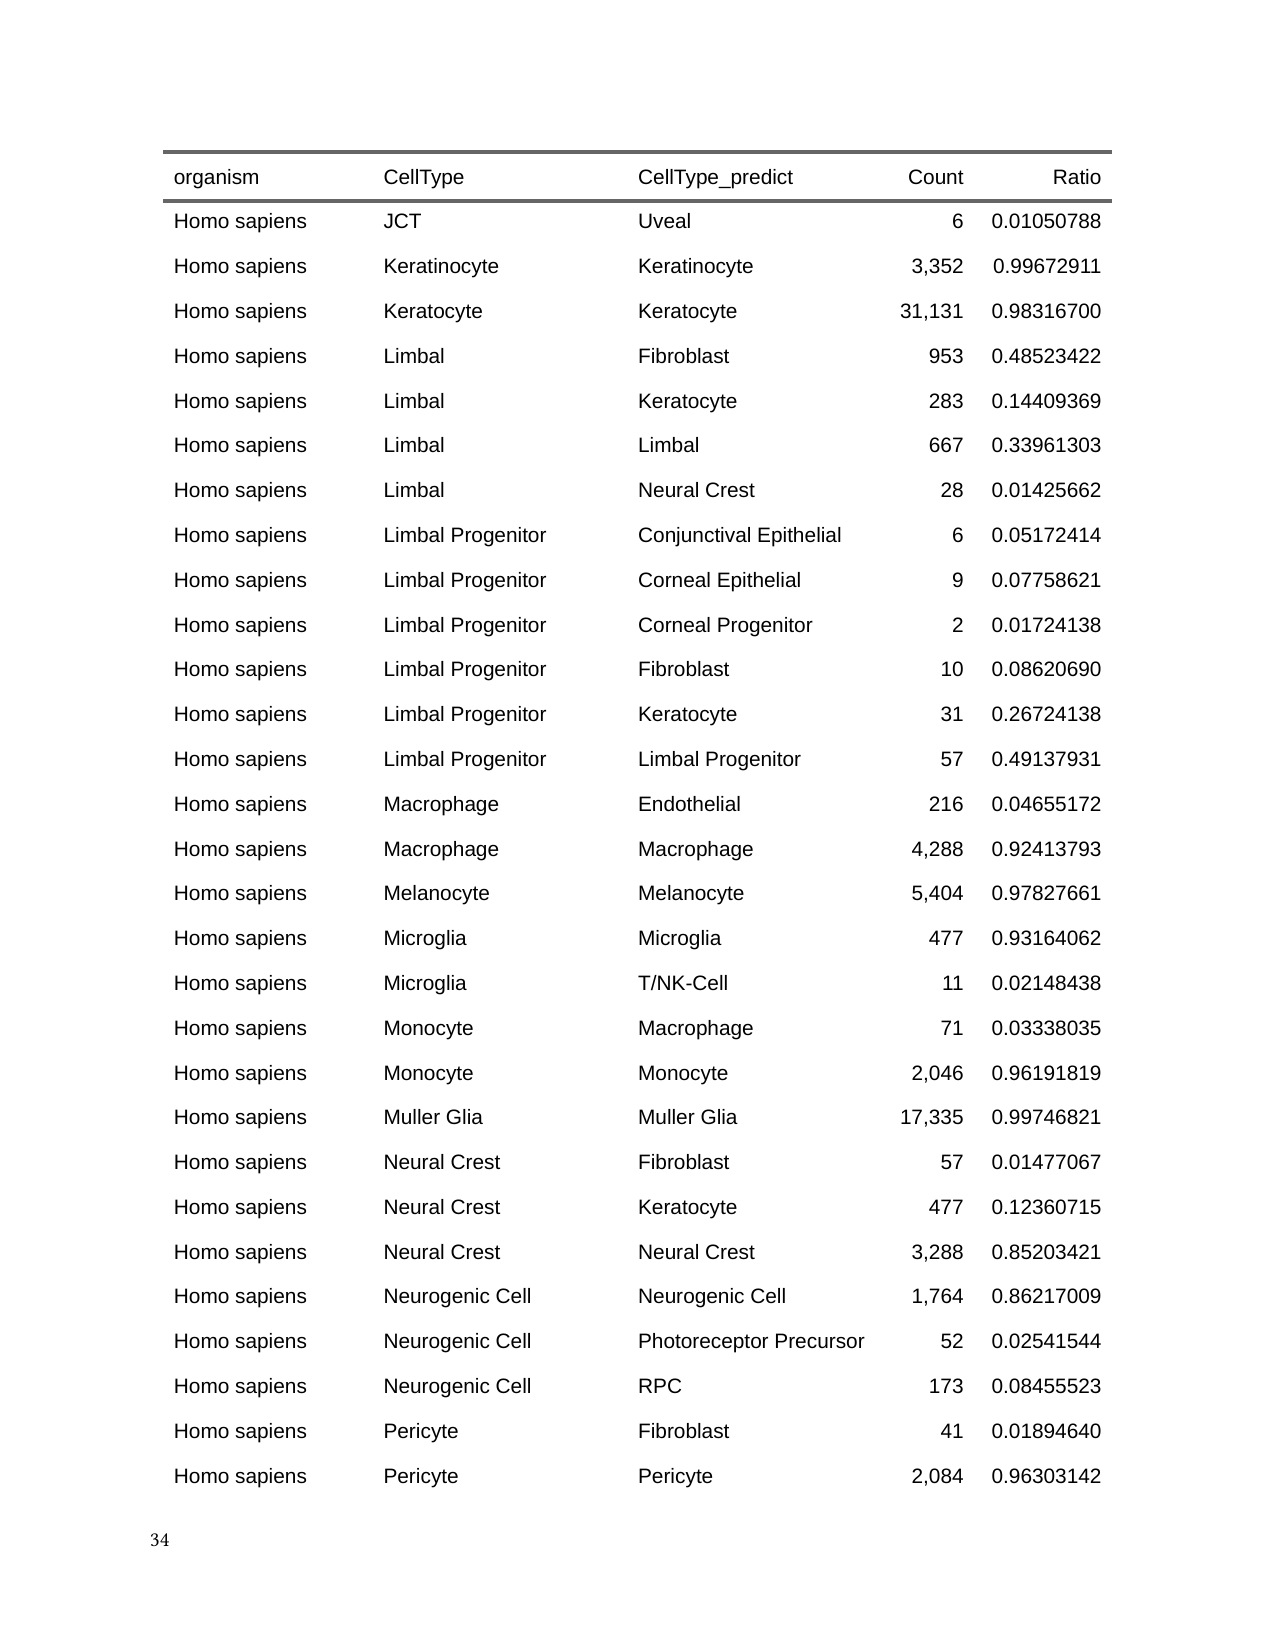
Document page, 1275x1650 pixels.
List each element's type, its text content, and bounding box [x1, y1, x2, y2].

table_cell Keratinocyte [628, 244, 882, 288]
table_cell Microglia [373, 916, 627, 960]
table_cell 6 [882, 513, 974, 557]
table_cell 2,046 [882, 1050, 974, 1095]
table_cell 11 [882, 960, 974, 1005]
table_cell Homo sapiens [163, 1319, 373, 1363]
table_cell Fibroblast [628, 647, 882, 692]
table_cell Conjunctival Epithelial [628, 513, 882, 557]
table_cell Microglia [373, 960, 627, 1005]
table_cell 0.14409369 [974, 378, 1112, 423]
table_cell Limbal [373, 378, 627, 423]
table_header CellType [373, 154, 627, 199]
table_cell 0.99672911 [974, 244, 1112, 288]
table_cell 0.93164062 [974, 916, 1112, 960]
table_cell 71 [882, 1005, 974, 1050]
table_cell Corneal Progenitor [628, 602, 882, 647]
table_cell Homo sapiens [163, 1229, 373, 1274]
table_cell 0.08455523 [974, 1364, 1112, 1408]
table_cell 4,288 [882, 826, 974, 871]
table_cell Neurogenic Cell [373, 1319, 627, 1363]
table_cell 9 [882, 557, 974, 602]
table_cell Homo sapiens [163, 1274, 373, 1319]
table_cell Muller Glia [628, 1095, 882, 1139]
table_cell Homo sapiens [163, 513, 373, 557]
table_cell Microglia [628, 916, 882, 960]
table_cell Macrophage [628, 1005, 882, 1050]
table_cell Uveal [628, 203, 882, 244]
table_cell 17,335 [882, 1095, 974, 1139]
table_cell Muller Glia [373, 1095, 627, 1139]
table_cell Homo sapiens [163, 960, 373, 1005]
table_cell Corneal Epithelial [628, 557, 882, 602]
table_cell 173 [882, 1364, 974, 1408]
table_cell 283 [882, 378, 974, 423]
table_cell Neurogenic Cell [628, 1274, 882, 1319]
table_cell Keratinocyte [373, 244, 627, 288]
table_cell Limbal [373, 468, 627, 512]
table_cell Keratocyte [628, 378, 882, 423]
table_cell Homo sapiens [163, 647, 373, 692]
table_cell JCT [373, 203, 627, 244]
table_cell Macrophage [373, 826, 627, 871]
table_cell 0.01477067 [974, 1140, 1112, 1184]
table_cell 31,131 [882, 289, 974, 333]
table_header Ratio [974, 154, 1112, 199]
table_cell Homo sapiens [163, 1453, 373, 1498]
table_cell 5,404 [882, 871, 974, 916]
table_cell Homo sapiens [163, 781, 373, 826]
table_cell 0.01050788 [974, 203, 1112, 244]
table_cell Limbal [628, 423, 882, 468]
table_cell 41 [882, 1408, 974, 1453]
table_cell Fibroblast [628, 333, 882, 378]
table_cell Photoreceptor Precursor [628, 1319, 882, 1363]
table_cell 0.33961303 [974, 423, 1112, 468]
table_cell Homo sapiens [163, 916, 373, 960]
table_cell Melanocyte [628, 871, 882, 916]
table_cell Homo sapiens [163, 1095, 373, 1139]
table_cell Homo sapiens [163, 333, 373, 378]
table_cell 0.01425662 [974, 468, 1112, 512]
table_cell Endothelial [628, 781, 882, 826]
table_cell Pericyte [373, 1408, 627, 1453]
table_cell 0.12360715 [974, 1184, 1112, 1229]
table_cell 0.01894640 [974, 1408, 1112, 1453]
table_cell Limbal Progenitor [373, 736, 627, 781]
table_cell 57 [882, 736, 974, 781]
table_cell Neural Crest [373, 1140, 627, 1184]
table_cell Limbal Progenitor [373, 647, 627, 692]
table_cell Homo sapiens [163, 244, 373, 288]
table_cell 0.01724138 [974, 602, 1112, 647]
table_cell Homo sapiens [163, 1408, 373, 1453]
table_cell Homo sapiens [163, 203, 373, 244]
table_cell Neurogenic Cell [373, 1274, 627, 1319]
table_cell Limbal [373, 423, 627, 468]
table_cell Keratocyte [373, 289, 627, 333]
table_cell Keratocyte [628, 1184, 882, 1229]
table_cell RPC [628, 1364, 882, 1408]
table_cell 10 [882, 647, 974, 692]
table_cell Pericyte [628, 1453, 882, 1498]
table_cell Fibroblast [628, 1408, 882, 1453]
table_cell 0.08620690 [974, 647, 1112, 692]
table_cell 0.92413793 [974, 826, 1112, 871]
table_cell Homo sapiens [163, 1184, 373, 1229]
table_cell Limbal Progenitor [628, 736, 882, 781]
table_cell Homo sapiens [163, 1364, 373, 1408]
table_cell Neural Crest [628, 468, 882, 512]
table_cell 3,352 [882, 244, 974, 288]
table_cell Neural Crest [373, 1184, 627, 1229]
table_cell 0.04655172 [974, 781, 1112, 826]
table_cell Homo sapiens [163, 602, 373, 647]
table_cell Neural Crest [628, 1229, 882, 1274]
table_cell Pericyte [373, 1453, 627, 1498]
table_cell 2 [882, 602, 974, 647]
table_cell 0.85203421 [974, 1229, 1112, 1274]
table_cell Homo sapiens [163, 557, 373, 602]
table_cell 57 [882, 1140, 974, 1184]
table_cell Homo sapiens [163, 736, 373, 781]
table_cell Limbal Progenitor [373, 557, 627, 602]
table_cell Homo sapiens [163, 871, 373, 916]
table_cell 477 [882, 1184, 974, 1229]
table_cell 0.97827661 [974, 871, 1112, 916]
table_cell Macrophage [628, 826, 882, 871]
table_cell 0.02148438 [974, 960, 1112, 1005]
table_cell Monocyte [373, 1050, 627, 1095]
table_cell Macrophage [373, 781, 627, 826]
table_cell Limbal Progenitor [373, 602, 627, 647]
table_cell 0.86217009 [974, 1274, 1112, 1319]
table_cell Limbal [373, 333, 627, 378]
table_cell Neurogenic Cell [373, 1364, 627, 1408]
table_cell 2,084 [882, 1453, 974, 1498]
table_cell 477 [882, 916, 974, 960]
table_cell Monocyte [373, 1005, 627, 1050]
table_cell Fibroblast [628, 1140, 882, 1184]
table_cell Homo sapiens [163, 826, 373, 871]
table_cell 0.98316700 [974, 289, 1112, 333]
table_cell Homo sapiens [163, 1050, 373, 1095]
table_cell Homo sapiens [163, 1140, 373, 1184]
table_cell 0.49137931 [974, 736, 1112, 781]
table_cell 0.99746821 [974, 1095, 1112, 1139]
table_cell 0.96303142 [974, 1453, 1112, 1498]
table_cell 0.96191819 [974, 1050, 1112, 1095]
table_cell Limbal Progenitor [373, 692, 627, 736]
table_cell Homo sapiens [163, 423, 373, 468]
table_cell Monocyte [628, 1050, 882, 1095]
table_cell T/NK-Cell [628, 960, 882, 1005]
table_cell Limbal Progenitor [373, 513, 627, 557]
table_cell Homo sapiens [163, 468, 373, 512]
table_cell 216 [882, 781, 974, 826]
table_cell Homo sapiens [163, 692, 373, 736]
table_cell 28 [882, 468, 974, 512]
table_cell 667 [882, 423, 974, 468]
table_header CellType_predict [628, 154, 882, 199]
table_cell 6 [882, 203, 974, 244]
table_cell Melanocyte [373, 871, 627, 916]
table_cell Keratocyte [628, 289, 882, 333]
table_cell 0.05172414 [974, 513, 1112, 557]
table_cell 0.03338035 [974, 1005, 1112, 1050]
table_cell Homo sapiens [163, 1005, 373, 1050]
table_cell 0.07758621 [974, 557, 1112, 602]
table_cell 52 [882, 1319, 974, 1363]
table_cell 0.02541544 [974, 1319, 1112, 1363]
table_cell 0.26724138 [974, 692, 1112, 736]
table_header organism [163, 154, 373, 199]
table_cell Homo sapiens [163, 289, 373, 333]
table_cell Homo sapiens [163, 378, 373, 423]
table_cell 3,288 [882, 1229, 974, 1274]
table_header Count [882, 154, 974, 199]
table_cell 0.48523422 [974, 333, 1112, 378]
table_cell Keratocyte [628, 692, 882, 736]
table_cell 953 [882, 333, 974, 378]
table_cell 1,764 [882, 1274, 974, 1319]
table_cell Neural Crest [373, 1229, 627, 1274]
table_cell 31 [882, 692, 974, 736]
